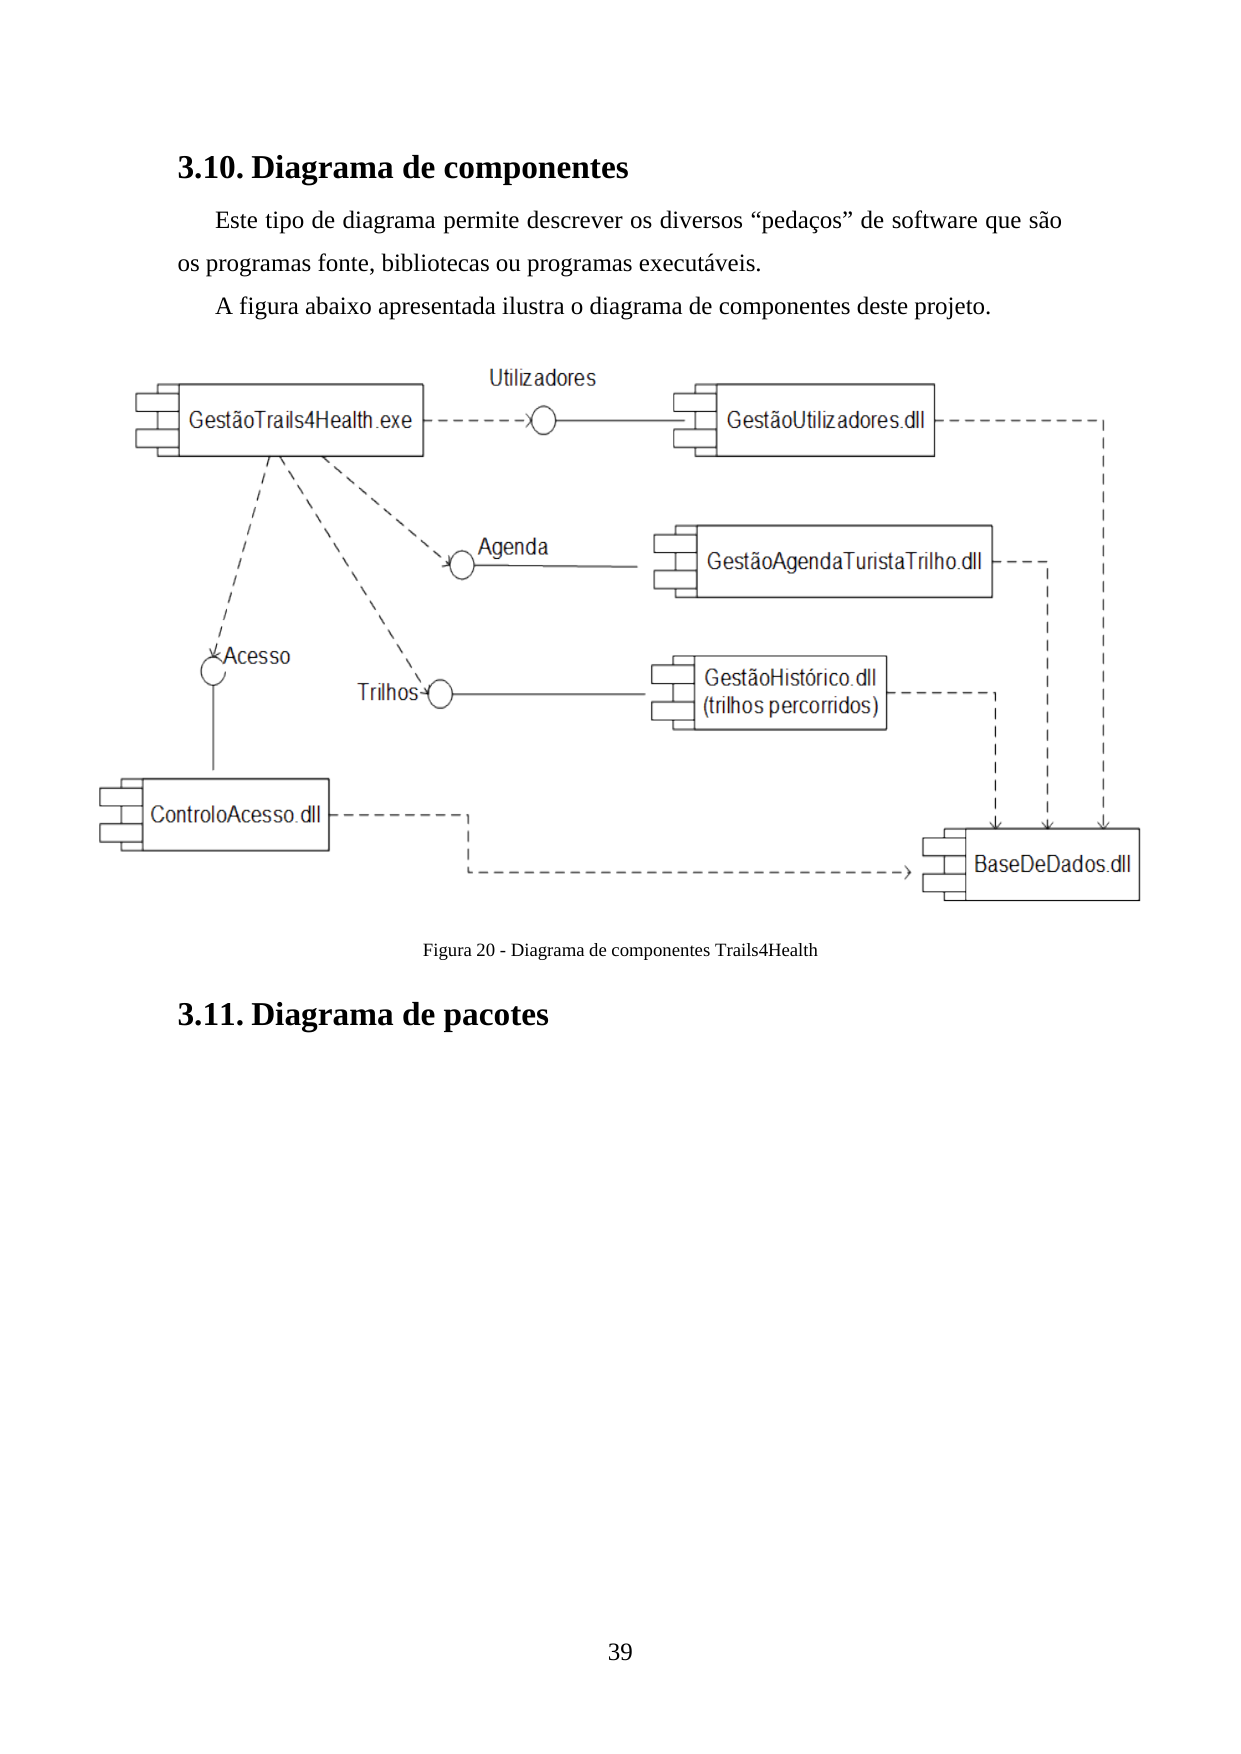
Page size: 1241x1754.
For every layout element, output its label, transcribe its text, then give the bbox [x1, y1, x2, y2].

text Este tipo de diagrama permite descrever os diversos “pedaços” de software que são os programas fonte, bibliotecas ou programas executáveis. [177, 205, 1063, 277]
subtitle Diagrama de pacotes [177, 994, 1063, 1033]
picture [98, 309, 1143, 939]
text A figura abaixo apresentada ilustra o diagrama de componentes deste projeto. [177, 291, 1063, 320]
subtitle Diagrama de componentes [177, 148, 1063, 186]
